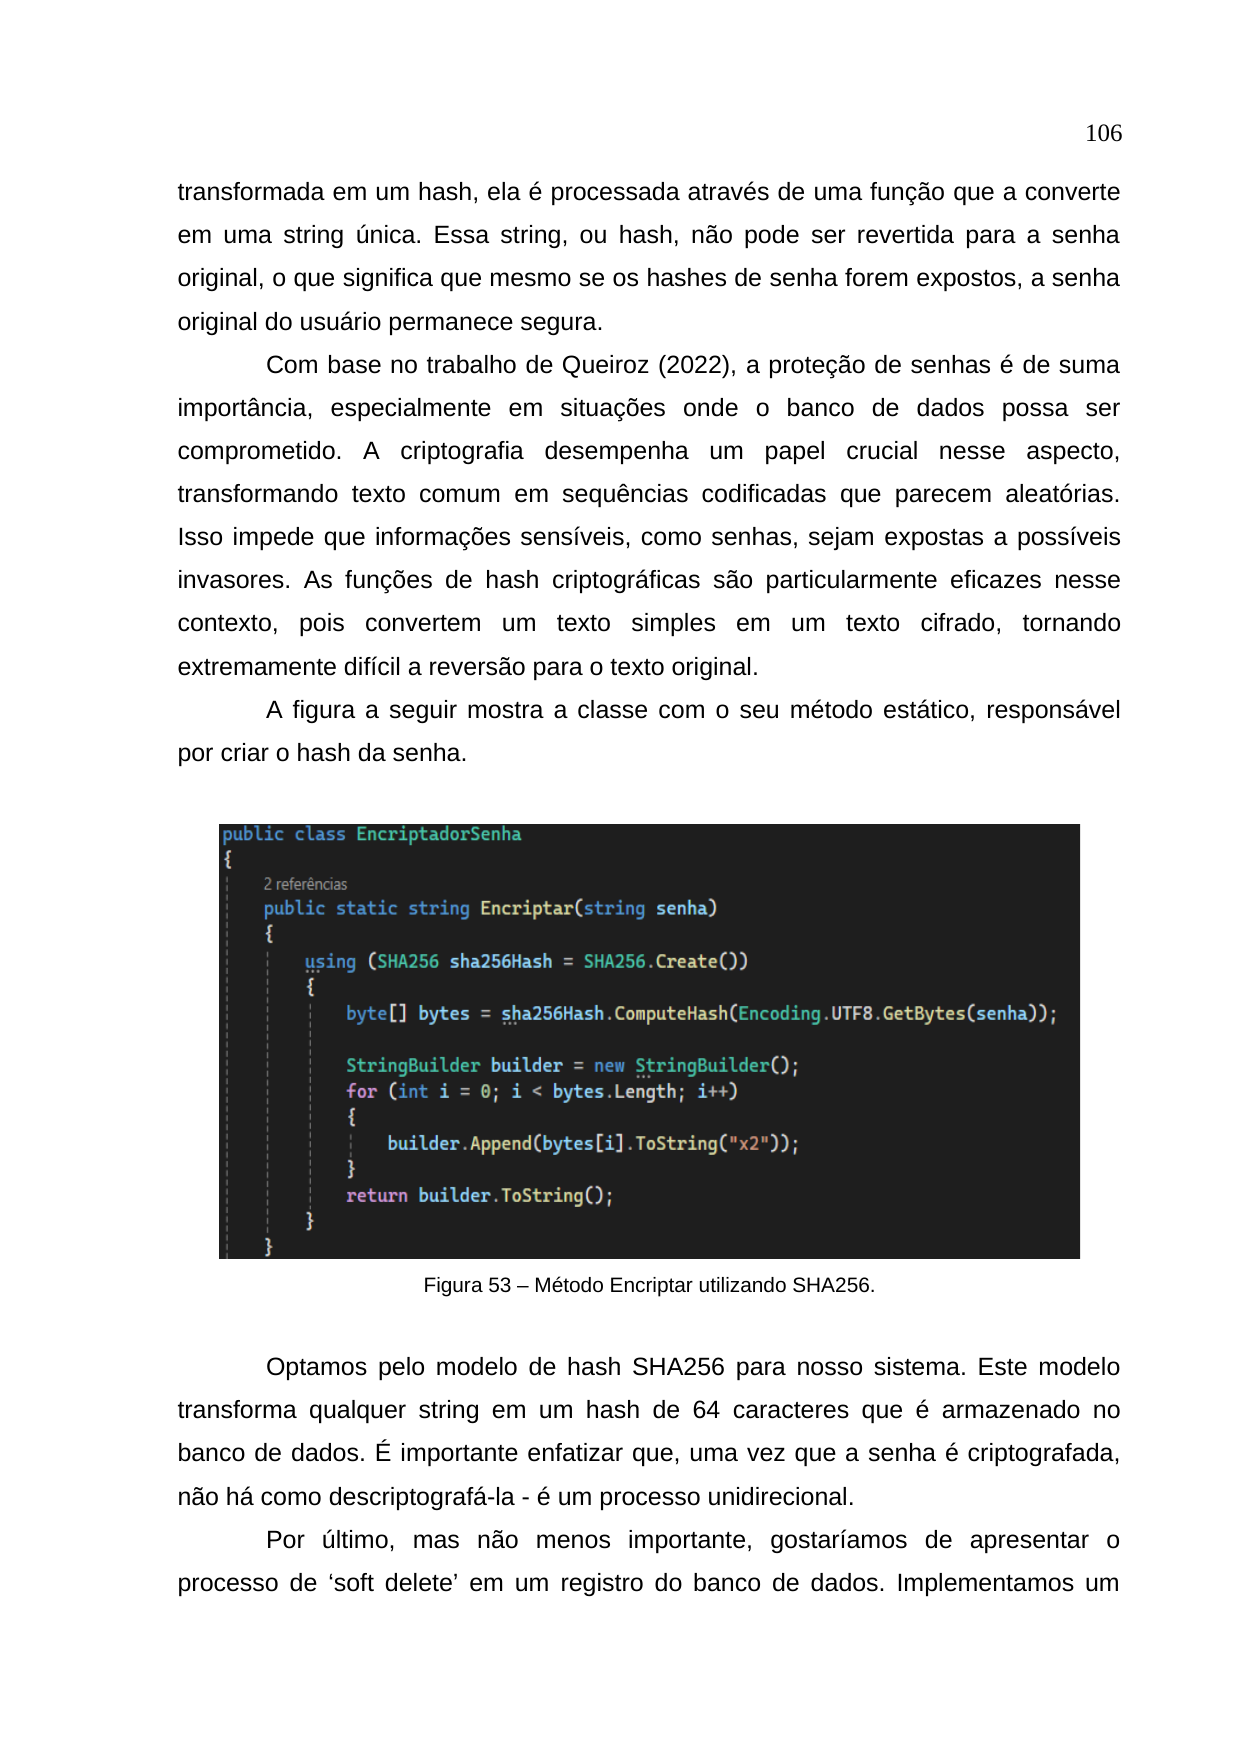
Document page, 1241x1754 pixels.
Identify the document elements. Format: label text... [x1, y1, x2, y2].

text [177, 1525, 1122, 1597]
picture [219, 824, 1081, 1259]
text Figura 53 – Método Encriptar utilizando SHA256. [177, 1273, 1122, 1297]
text Com base no trabalho de Queiroz (2022), a proteção de senhas é de suma importância, especialmente em situações onde o banco de dados possa ser comprometido. A criptografia desempenha um papel crucial nesse aspecto, transformando texto comum em sequências codificadas que parecem aleatórias. Isso impede que informações sensíveis, como senhas, sejam expostas a possíveis invasores. As funções de hash criptográficas são particularmente eficazes nesse contexto, pois convertem um texto simples em um texto cifrado, tornando extremamente difícil a reversão para o texto original. [177, 350, 1122, 680]
text Optamos pelo modelo de hash SHA256 para nosso sistema. Este modelo transforma qualquer string em um hash de 64 caracteres que é armazenado no banco de dados. É importante enfatizar que, uma vez que a senha é criptografada, não há como descriptografá-la - é um processo unidirecional. [177, 1352, 1122, 1510]
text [177, 177, 1122, 335]
text A figura a seguir mostra a classe com o seu método estático, responsável por criar o hash da senha. [177, 695, 1122, 767]
